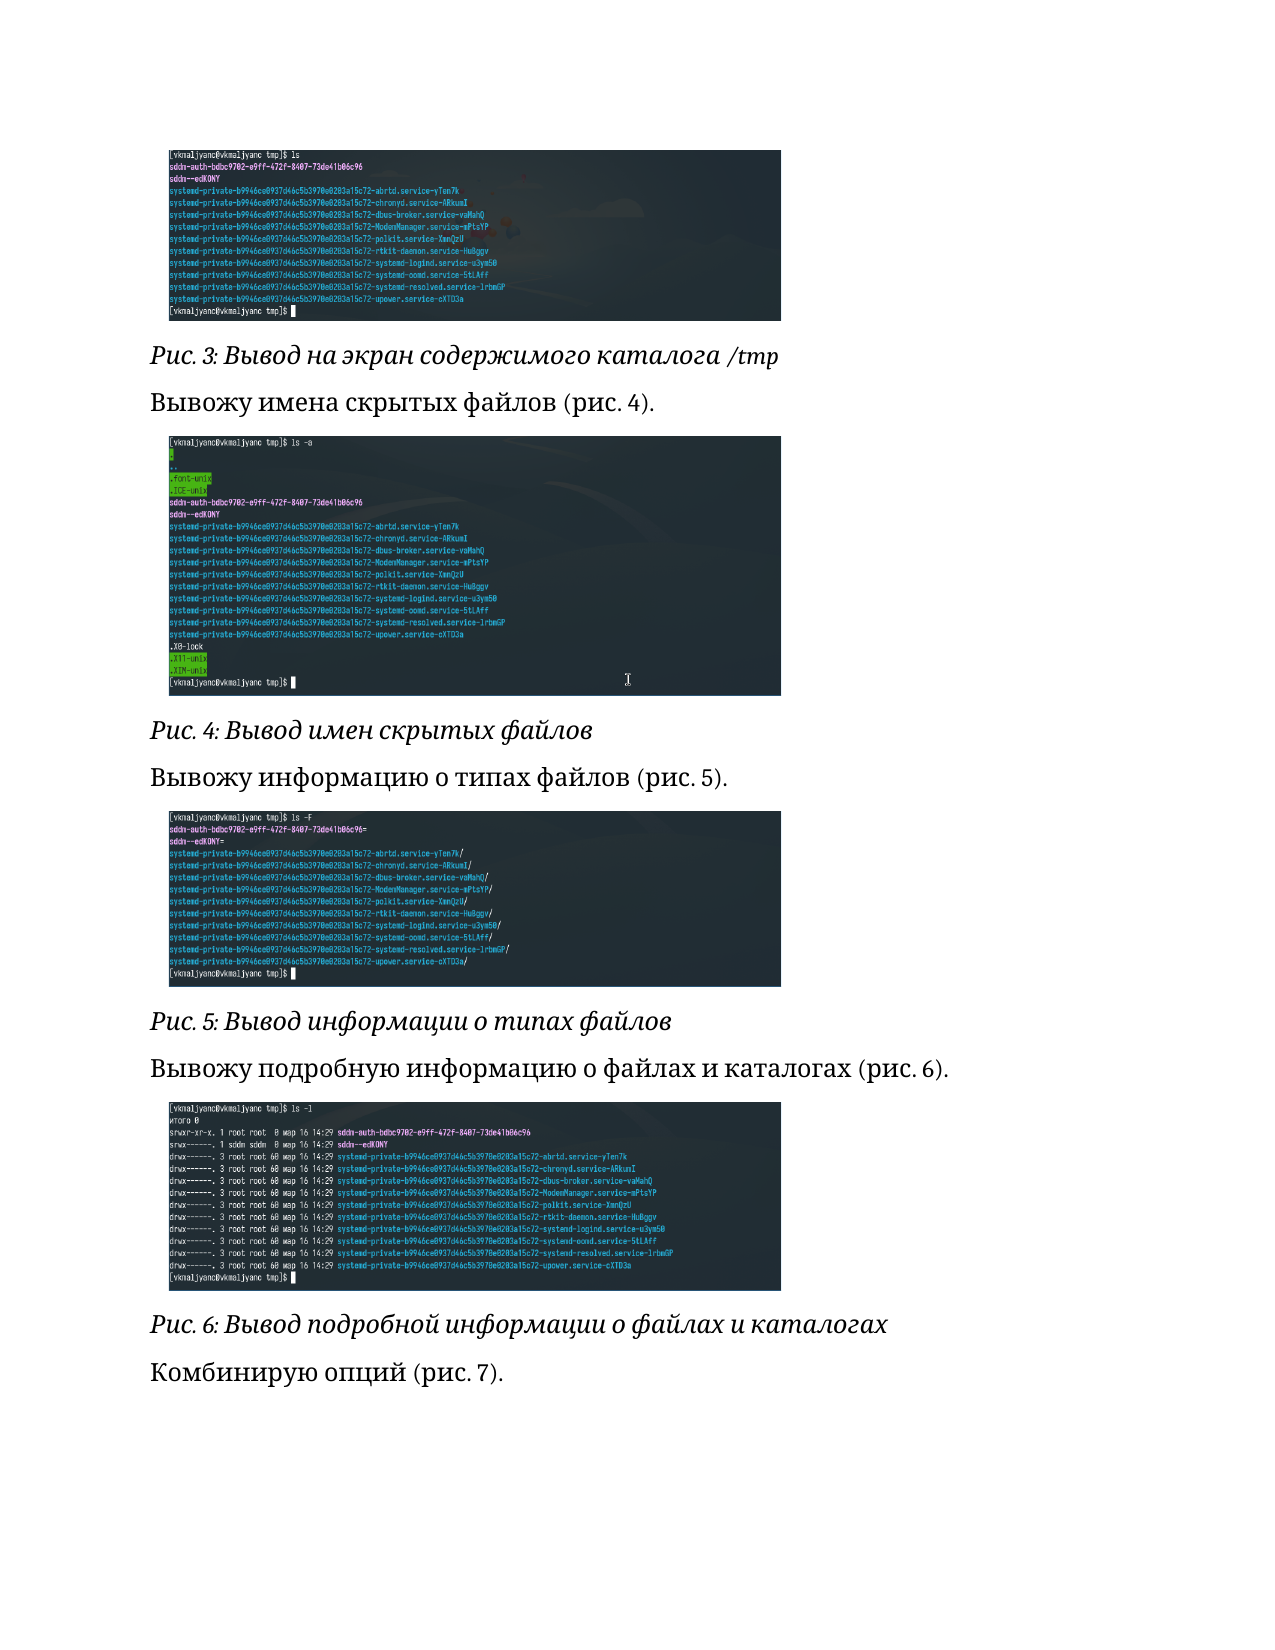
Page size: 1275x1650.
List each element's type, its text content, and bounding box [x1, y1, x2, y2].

text Рис. 6: Вывод подробной информации о файлах и каталогах [150, 1311, 1125, 1340]
text Рис. 5: Вывод информации о типах файлов [150, 1008, 1125, 1037]
text Вывожу информацию о типах файлов (рис. 5). [150, 764, 1125, 793]
text Рис. 3: Вывод на экран содержимого каталога /tmp [150, 342, 1125, 371]
picture [168, 1102, 782, 1291]
text Вывожу подробную информацию о файлах и каталогах (рис. 6). [150, 1055, 1125, 1084]
picture [168, 150, 782, 321]
text Комбинирую опций (рис. 7). [150, 1358, 1125, 1387]
picture [168, 436, 782, 696]
text Рис. 4: Вывод имен скрытых файлов [150, 717, 1125, 746]
text Вывожу имена скрытых файлов (рис. 4). [150, 389, 1125, 418]
picture [168, 811, 782, 987]
